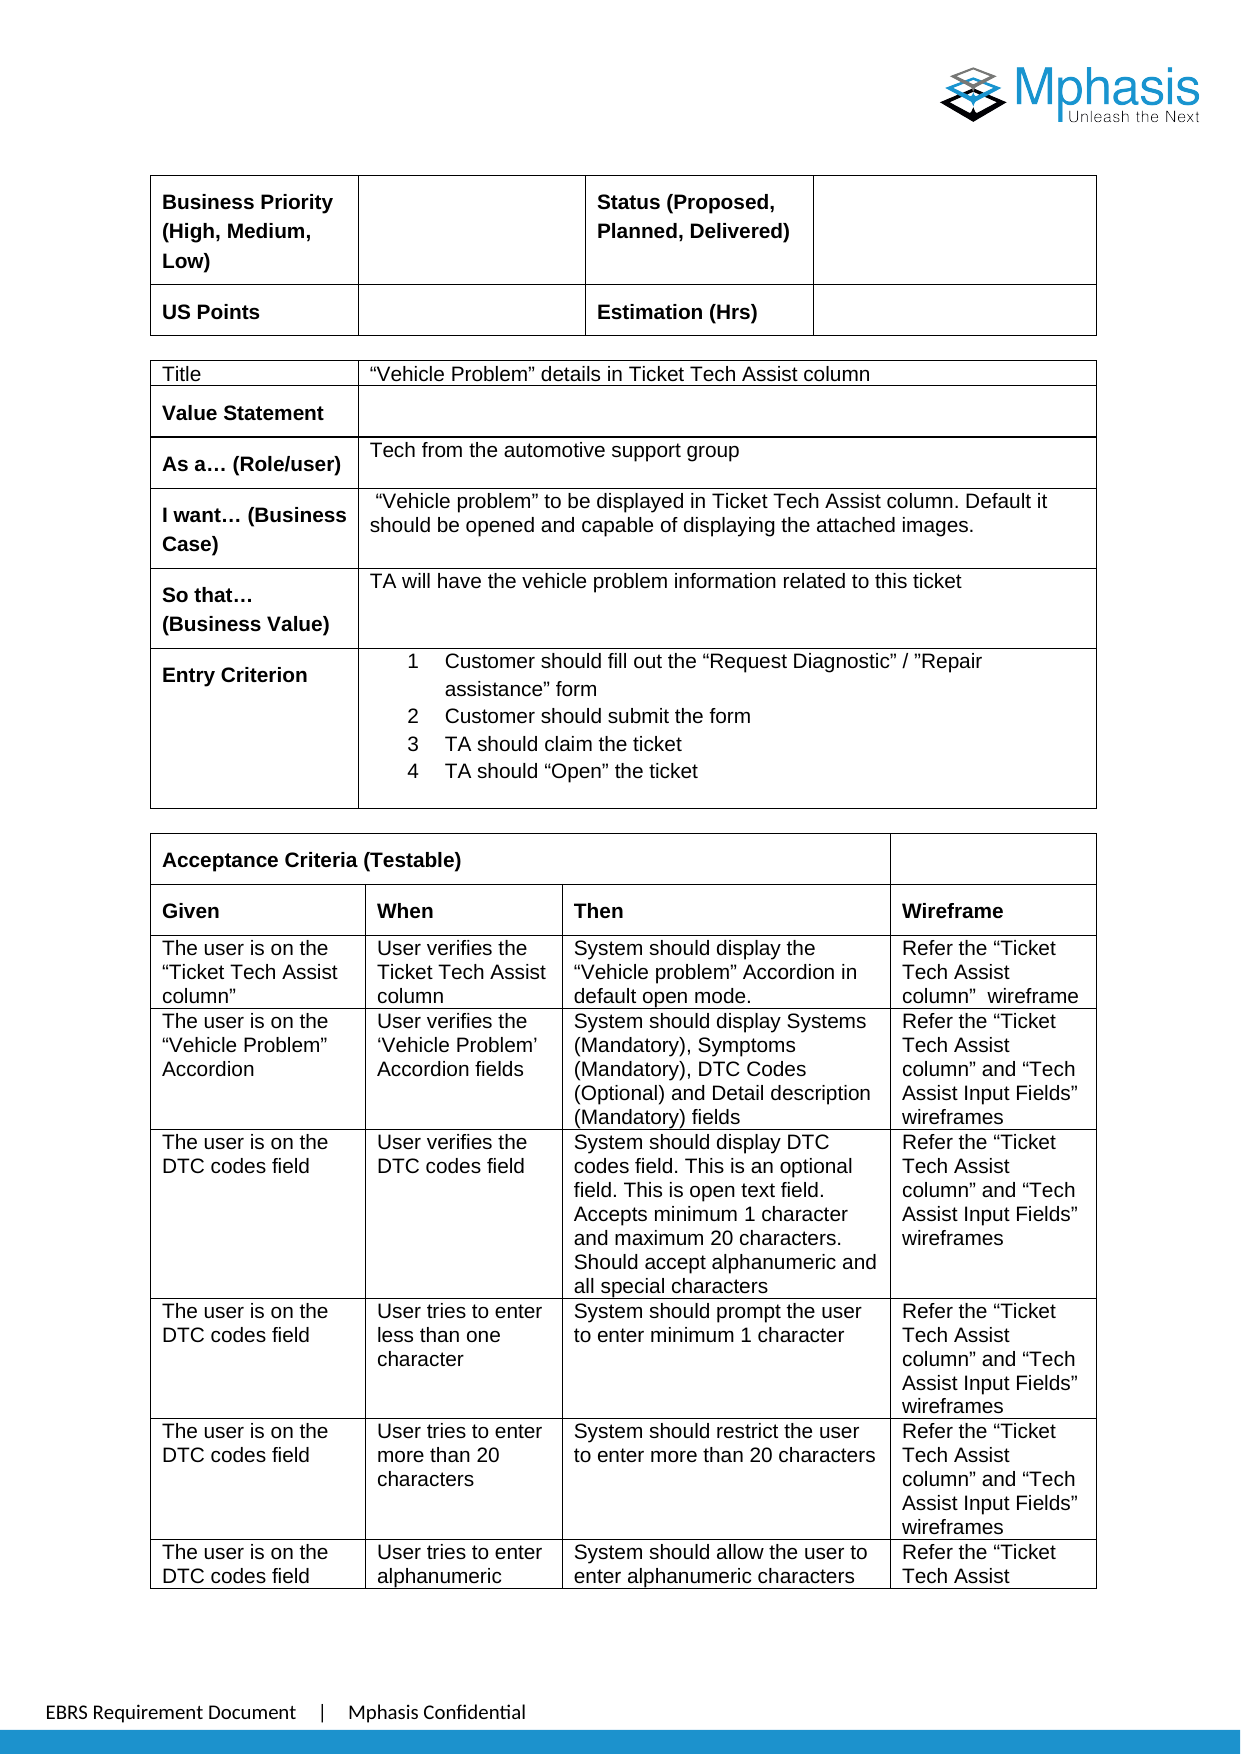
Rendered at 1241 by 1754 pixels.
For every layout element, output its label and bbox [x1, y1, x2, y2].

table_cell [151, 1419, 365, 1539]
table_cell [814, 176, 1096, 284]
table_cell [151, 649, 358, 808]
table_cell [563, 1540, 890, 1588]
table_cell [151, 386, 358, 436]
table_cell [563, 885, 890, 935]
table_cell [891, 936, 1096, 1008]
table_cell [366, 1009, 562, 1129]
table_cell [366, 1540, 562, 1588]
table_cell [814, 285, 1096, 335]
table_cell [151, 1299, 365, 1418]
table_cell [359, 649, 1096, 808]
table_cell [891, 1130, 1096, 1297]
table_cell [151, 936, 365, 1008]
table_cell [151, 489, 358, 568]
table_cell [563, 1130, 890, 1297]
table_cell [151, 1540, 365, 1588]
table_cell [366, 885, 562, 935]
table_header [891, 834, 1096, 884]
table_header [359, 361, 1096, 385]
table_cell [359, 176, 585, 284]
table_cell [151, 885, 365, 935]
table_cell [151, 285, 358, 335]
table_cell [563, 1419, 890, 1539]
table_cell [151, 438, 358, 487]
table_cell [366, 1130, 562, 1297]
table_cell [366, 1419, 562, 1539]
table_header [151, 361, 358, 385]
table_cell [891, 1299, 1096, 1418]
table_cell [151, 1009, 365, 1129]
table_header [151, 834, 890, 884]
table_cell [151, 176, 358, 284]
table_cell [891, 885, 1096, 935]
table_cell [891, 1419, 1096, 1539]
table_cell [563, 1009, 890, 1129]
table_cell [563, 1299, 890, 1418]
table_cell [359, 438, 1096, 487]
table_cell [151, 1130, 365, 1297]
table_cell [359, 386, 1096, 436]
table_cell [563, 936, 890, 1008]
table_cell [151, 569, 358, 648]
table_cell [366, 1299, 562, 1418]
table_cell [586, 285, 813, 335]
picture [926, 51, 1213, 139]
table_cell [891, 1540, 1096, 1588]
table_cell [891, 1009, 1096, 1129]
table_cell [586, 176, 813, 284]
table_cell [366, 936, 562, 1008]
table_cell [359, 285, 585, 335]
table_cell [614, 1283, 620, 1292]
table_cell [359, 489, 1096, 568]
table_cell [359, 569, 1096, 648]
